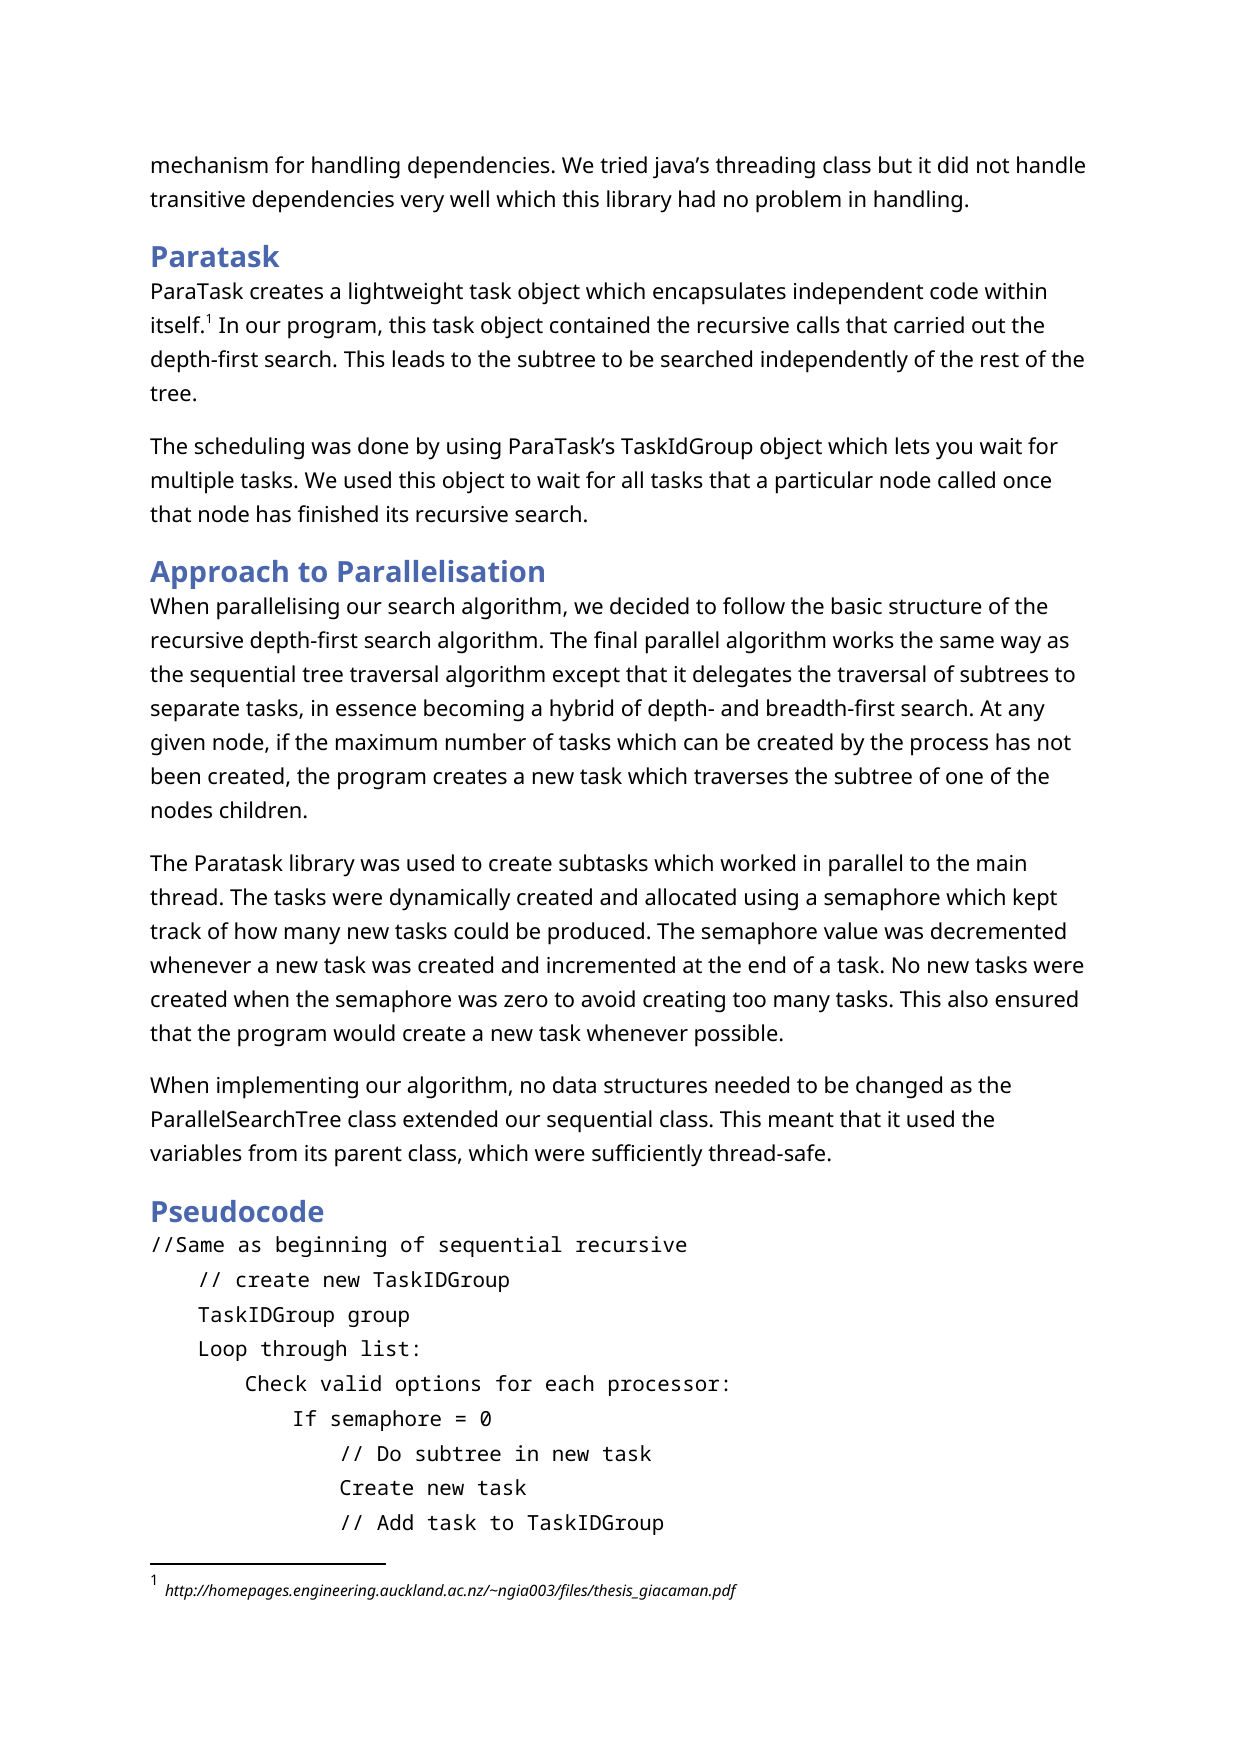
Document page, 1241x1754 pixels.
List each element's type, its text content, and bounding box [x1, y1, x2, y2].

text // Add task to TaskIDGroup [150, 1508, 1090, 1536]
text The scheduling was done by using ParaTask’s TaskIdGroup object which lets you wait for multiple tasks. We used this object to wait for all tasks that a particular node called once that node has finished its recursive search. [150, 431, 1090, 529]
text The Paratask library was used to create subtasks which worked in parallel to the main thread. The tasks were dynamically created and allocated using a semaphore which kept track of how many new tasks could be produced. The semaphore value was decremented whenever a new task was created and incremented at the end of a task. No new tasks were created when the semaphore was zero to avoid creating too many tasks. This also ensured that the program would create a new task whenever possible. [150, 848, 1090, 1047]
text // create new TaskIDGroup [150, 1265, 1090, 1294]
text When parallelising our search algorithm, we decided to follow the basic structure of the recursive depth-first search algorithm. The final parallel algorithm works the same way as the sequential tree traversal algorithm except that it delegates the traversal of subtrees to separate tasks, in essence becoming a hybrid of depth- and breadth-first search. At any given node, if the maximum number of tasks which can be created by the process has not been created, the program creates a new task which traverses the subtree of one of the nodes children. [150, 591, 1090, 825]
subtitle Paratask [150, 237, 1090, 276]
text If semaphore = 0 [150, 1404, 1090, 1432]
text // Do subtree in new task [150, 1439, 1090, 1467]
subtitle Pseudocode [150, 1191, 1090, 1231]
text Loop through list: [150, 1334, 1090, 1363]
subtitle Approach to Parallelisation [150, 552, 1090, 591]
text When implementing our algorithm, no data structures needed to be changed as the ParallelSearchTree class extended our sequential class. This meant that it used the variables from its parent class, which were sufficiently thread-safe. [150, 1070, 1090, 1168]
text TaskIDGroup group [150, 1300, 1090, 1328]
text //Same as beginning of sequential recursive [150, 1231, 1090, 1259]
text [150, 150, 1090, 214]
text ParaTask creates a lightweight task object which encapsulates independent code within itself. In our program, this task object contained the recursive calls that carried out the depth-first search. This leads to the subtree to be searched independently of the rest of the tree. [150, 276, 1090, 408]
text Create new task [150, 1473, 1090, 1502]
text Check valid options for each processor: [150, 1369, 1090, 1398]
